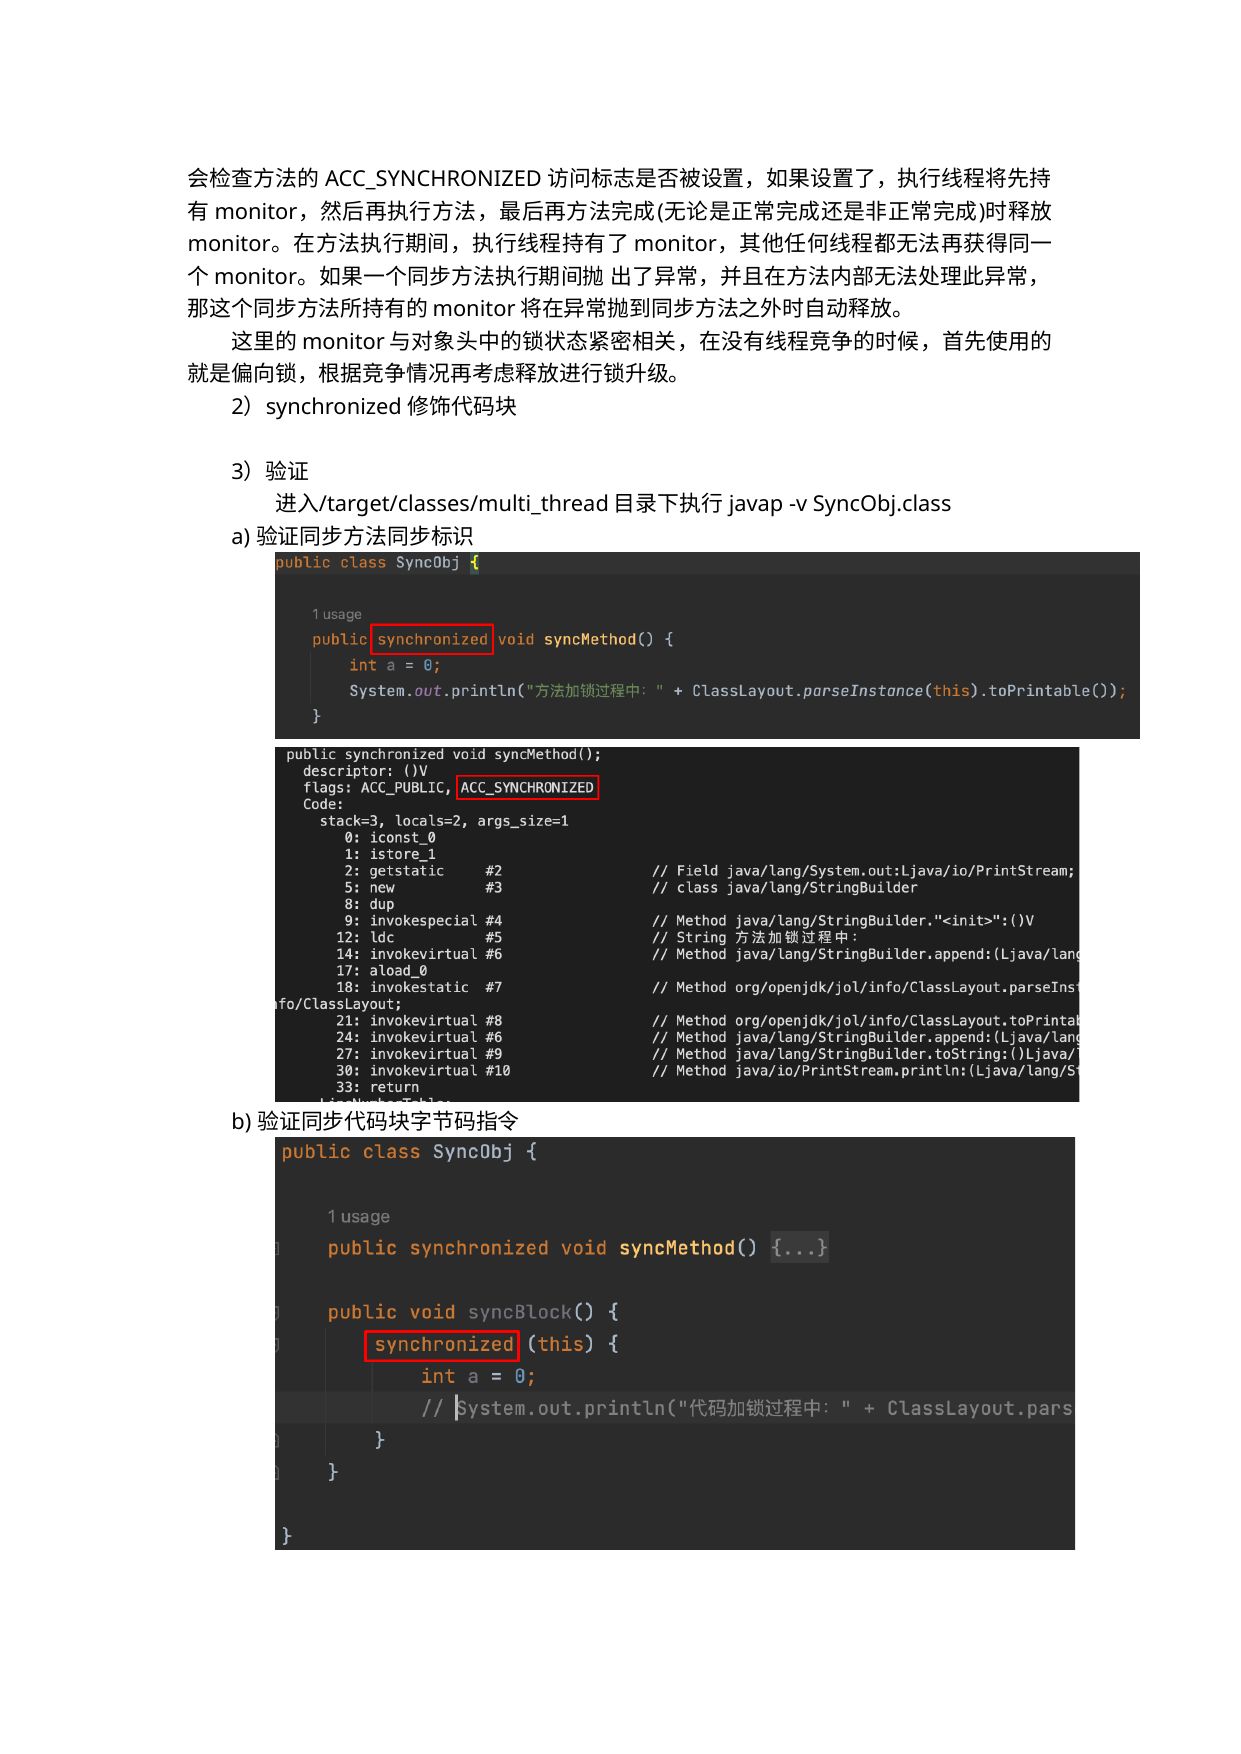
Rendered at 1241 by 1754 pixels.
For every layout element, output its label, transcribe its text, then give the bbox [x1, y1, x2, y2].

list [187, 162, 1053, 324]
list synchronized 修饰代码块 [187, 389, 1053, 422]
picture [275, 747, 1080, 1102]
list 验证同步代码块字节码指令 [187, 1104, 1053, 1137]
picture [275, 1137, 1075, 1550]
list 这里的monitor与对象头中的锁状态紧密相关，在没有线程竞争的时候，首先使用的就是偏向锁，根据竞争情况再考虑释放进行锁升级。 [187, 324, 1053, 389]
list 进入/target/classes/multi_thread目录下执行 javap -v SyncObj.class [231, 487, 1053, 519]
list 验证同步方法同步标识 [187, 519, 1053, 552]
picture [275, 552, 1140, 739]
list 验证 [187, 454, 1053, 487]
